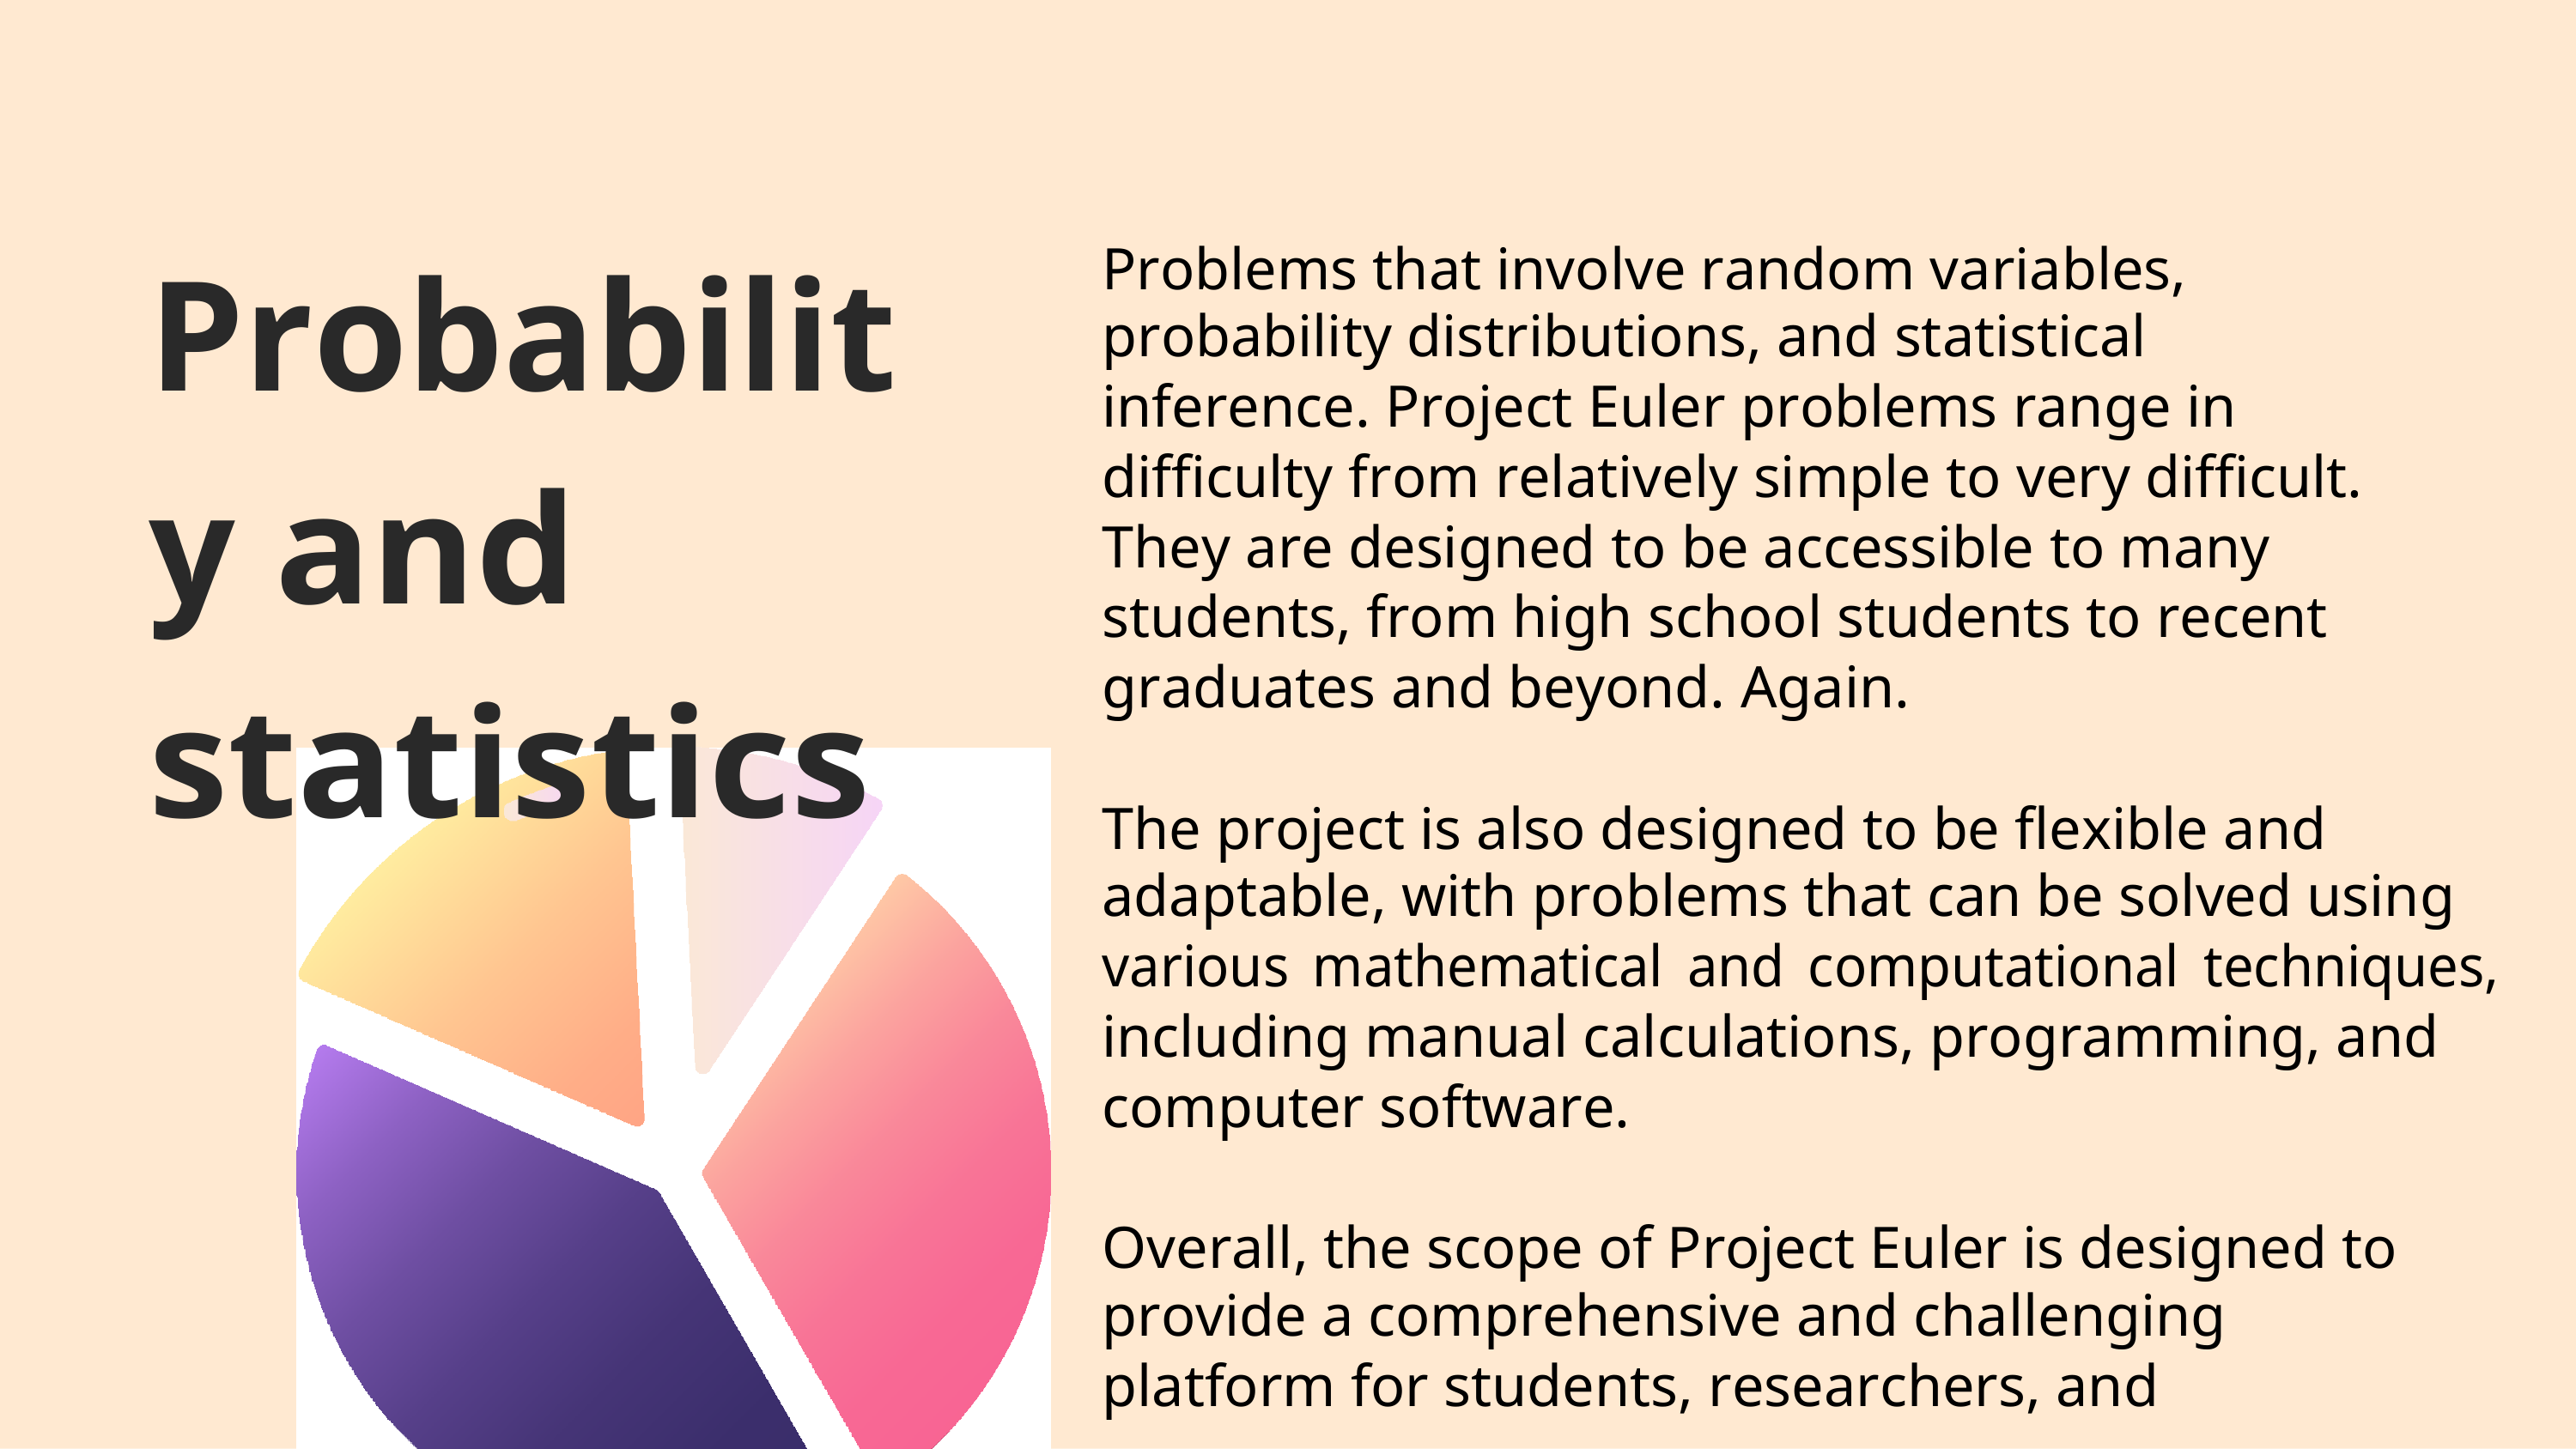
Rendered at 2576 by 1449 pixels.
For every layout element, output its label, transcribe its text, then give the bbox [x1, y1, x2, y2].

text Problems that involve random variables, probability distributions, and statistical inference. Project Euler problems range in difficulty from relatively simple to very difficult. They are designed to be accessible to many students, from high school students to recent graduates and beyond. Again. [1102, 233, 2399, 724]
picture [296, 747, 1051, 1449]
subtitle Probability and statistics [149, 228, 958, 862]
text The project is also designed to be flexible and adaptable, with problems that can be solved using various mathematical and computational techniques, including manual calculations, programming, and computer software. [1102, 793, 2530, 1144]
